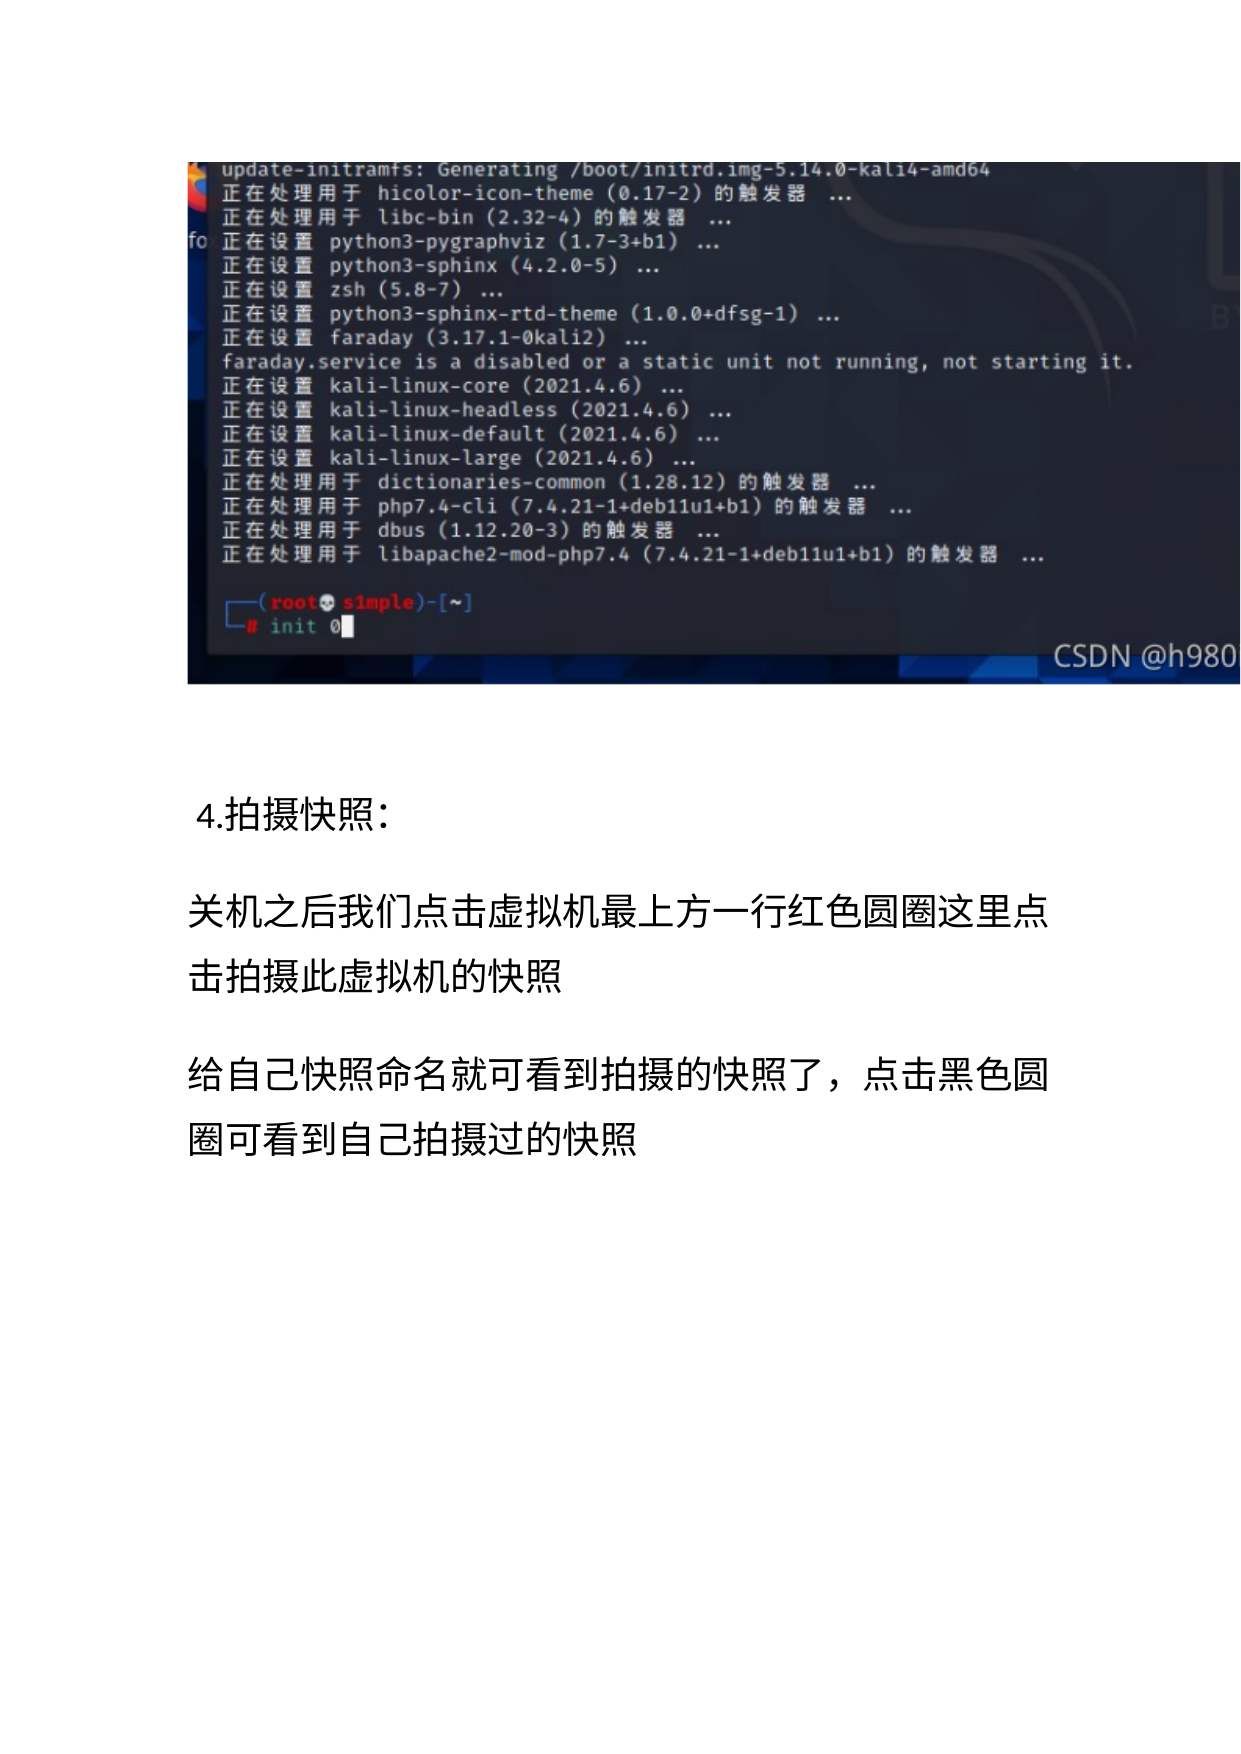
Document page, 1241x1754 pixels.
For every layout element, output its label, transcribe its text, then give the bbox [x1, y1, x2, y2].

text 关机之后我们点击虚拟机最上方一行红色圆圈这里点击拍摄此虚拟机的快照 [187, 877, 1053, 1007]
text 4.拍摄快照： [187, 779, 1053, 844]
picture [187, 162, 1241, 686]
text 给自己快照命名就可看到拍摄的快照了，点击黑色圆圈可看到自己拍摄过的快照 [187, 1039, 1053, 1169]
